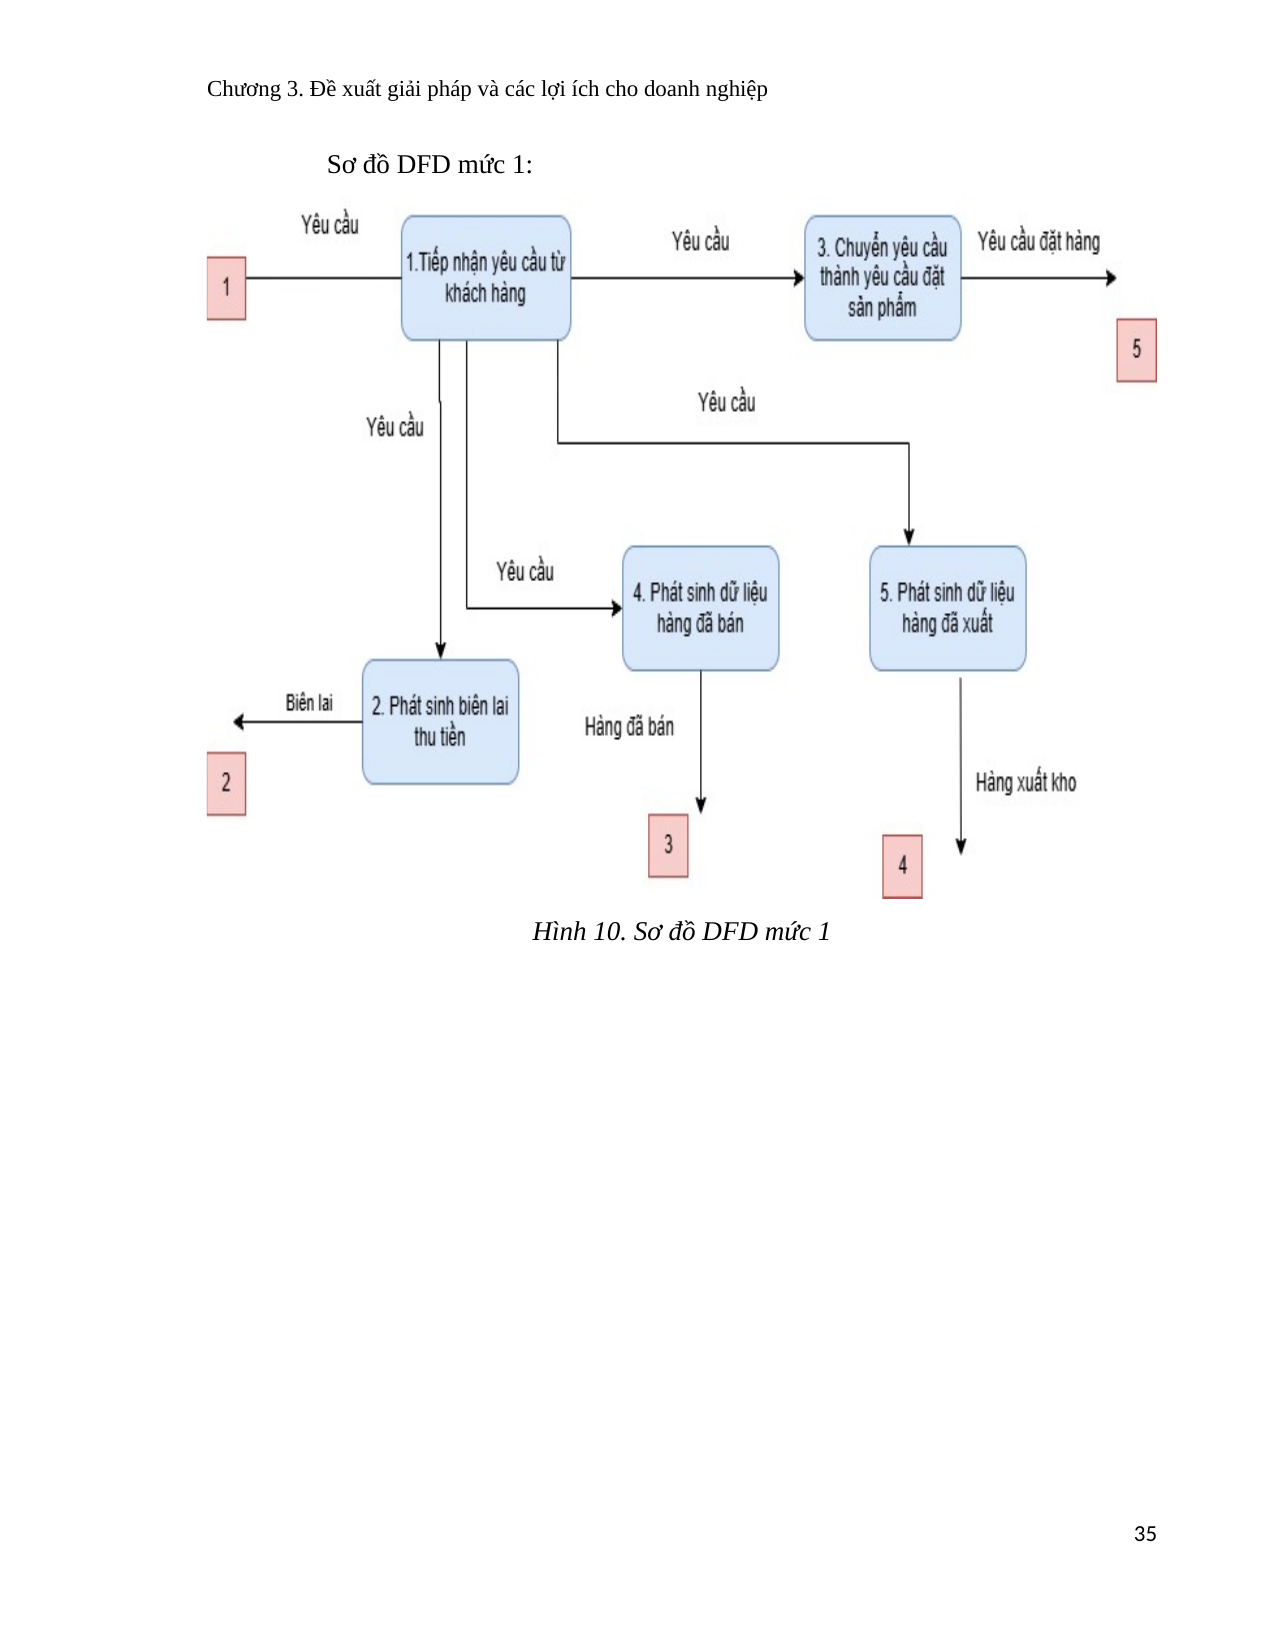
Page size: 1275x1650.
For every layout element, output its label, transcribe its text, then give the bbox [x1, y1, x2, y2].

text Sơ đồ DFD mức 1: [327, 148, 1157, 179]
text Hình 10. Sơ đồ DFD mức 1 [207, 915, 1157, 946]
picture [206, 195, 1157, 899]
